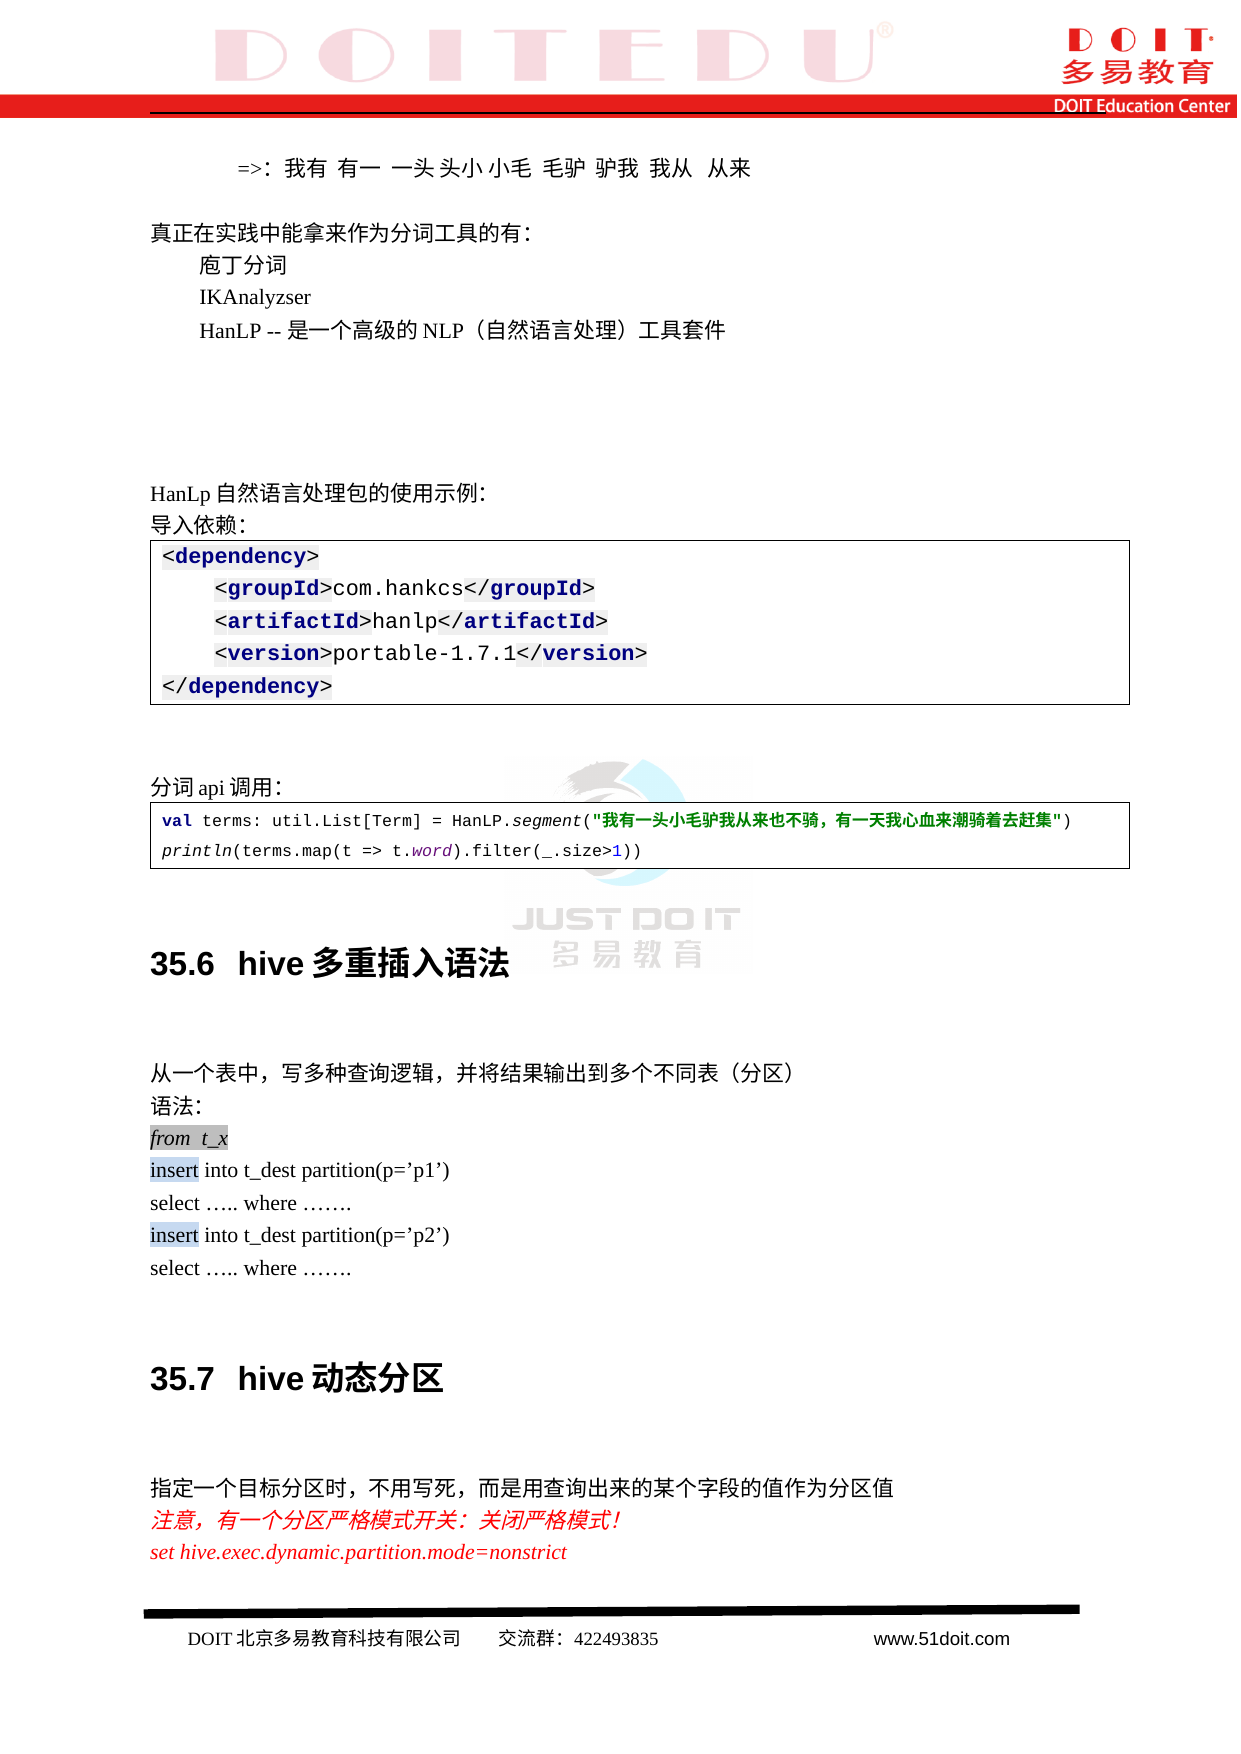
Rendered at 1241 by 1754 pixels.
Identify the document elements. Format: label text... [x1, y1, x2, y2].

text 语法： from t_x [150, 1088, 1106, 1153]
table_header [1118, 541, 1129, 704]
text 从一个表中，写多种查询逻辑，并将结果输出到多个不同表（分区） [150, 1056, 1106, 1088]
text 分词api调用： [150, 770, 1106, 802]
text insert into t_dest partition(p=’p2’) [150, 1218, 1106, 1251]
text HanLp自然语言处理包的使用示例： [150, 475, 1106, 508]
text IKAnalyzser [150, 280, 1106, 313]
picture [0, 14, 1237, 118]
text 导入依赖： [150, 508, 1106, 540]
text 真正在实践中能拿来作为分词工具的有： [150, 215, 1106, 248]
text 庖丁分词 [150, 248, 1106, 280]
text 指定一个目标分区时，不用写死，而是用查询出来的某个字段的值作为分区值 [150, 1470, 1106, 1503]
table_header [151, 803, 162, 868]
text select ….. where ……. [150, 1251, 1106, 1283]
text set hive.exec.dynamic.partition.mode=nonstrict [150, 1535, 1106, 1568]
text 注意，有一个分区严格模式开关：关闭严格模式！ [150, 1503, 1106, 1535]
subtitle hive多重插入语法 [150, 929, 1106, 994]
subtitle hive动态分区 [150, 1343, 1106, 1408]
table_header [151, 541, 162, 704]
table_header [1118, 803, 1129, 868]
text HanLP -- 是一个高级的NLP（自然语言处理）工具套件 [150, 313, 1106, 345]
text =>：我有 有一 一头 头小 小毛 毛驴 驴我 我从 从来 [150, 150, 1106, 183]
text select ….. where ……. [150, 1186, 1106, 1218]
text insert into t_dest partition(p=’p1’) [150, 1153, 1106, 1186]
